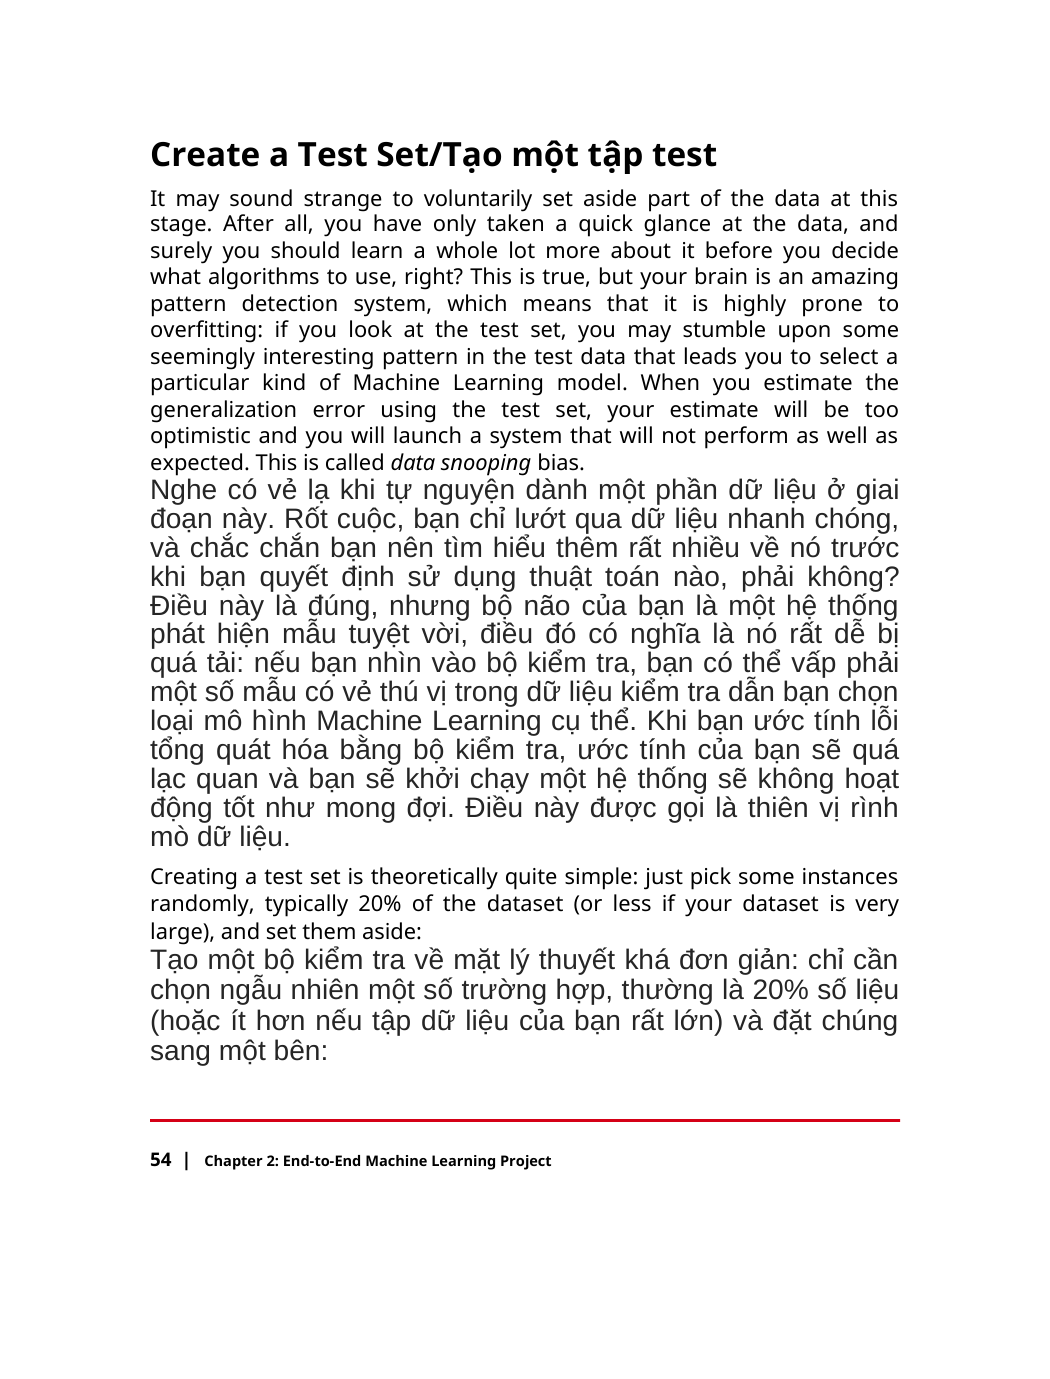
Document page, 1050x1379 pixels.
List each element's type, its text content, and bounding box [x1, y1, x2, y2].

text Nghe có vẻ lạ khi tự nguyện dành một phần dữ liệu ở giai đoạn này. Rốt cuộc, bạn chỉ lướt qua dữ liệu nhanh chóng, và chắc chắn bạn nên tìm hiểu thêm rất nhiều về nó trước khi bạn quyết định sử dụng thuật toán nào, phải không? Điều này là đúng, nhưng bộ não của bạn là một hệ thống phát hiện mẫu tuyệt vời, điều đó có nghĩa là nó rất dễ bị quá tải: nếu bạn nhìn vào bộ kiểm tra, bạn có thể vấp phải một số mẫu có vẻ thú vị trong dữ liệu kiểm tra dẫn bạn chọn loại mô hình Machine Learning cụ thể. Khi bạn ước tính lỗi tổng quát hóa bằng bộ kiểm tra, ước tính của bạn sẽ quá lạc quan và bạn sẽ khởi chạy một hệ thống sẽ không hoạt động tốt như mong đợi. Điều này được gọi là thiên vị rình mò dữ liệu. [150, 477, 900, 852]
text Create a Test Set/Tạo một tập test [150, 131, 900, 177]
text 54 | Chapter 2: End-to-End Machine Learning Project [150, 1147, 900, 1172]
text Creating a test set is theoretically quite simple: just pick some instances randomly, typically 20% of the dataset (or less if your dataset is very large), and set them aside: [150, 862, 900, 945]
text It may sound strange to voluntarily set aside part of the data at this stage. After all, you have only taken a quick glance at the data, and surely you should learn a whole lot more about it before you decide what algorithms to use, right? This is true, but your brain is an amazing pattern detection system, which means that it is highly prone to overfitting: if you look at the test set, you may stumble upon some seemingly interesting pattern in the test data that leads you to select a particular kind of Machine Learning model. When you estimate the generalization error using the test set, your estimate will be too optimistic and you will launch a system that will not perform as well as expected. This is called data snooping bias. [150, 185, 900, 477]
text Tạo một bộ kiểm tra về mặt lý thuyết khá đơn giản: chỉ cần chọn ngẫu nhiên một số trường hợp, thường là 20% số liệu (hoặc ít hơn nếu tập dữ liệu của bạn rất lớn) và đặt chúng sang một bên: [150, 945, 900, 1066]
